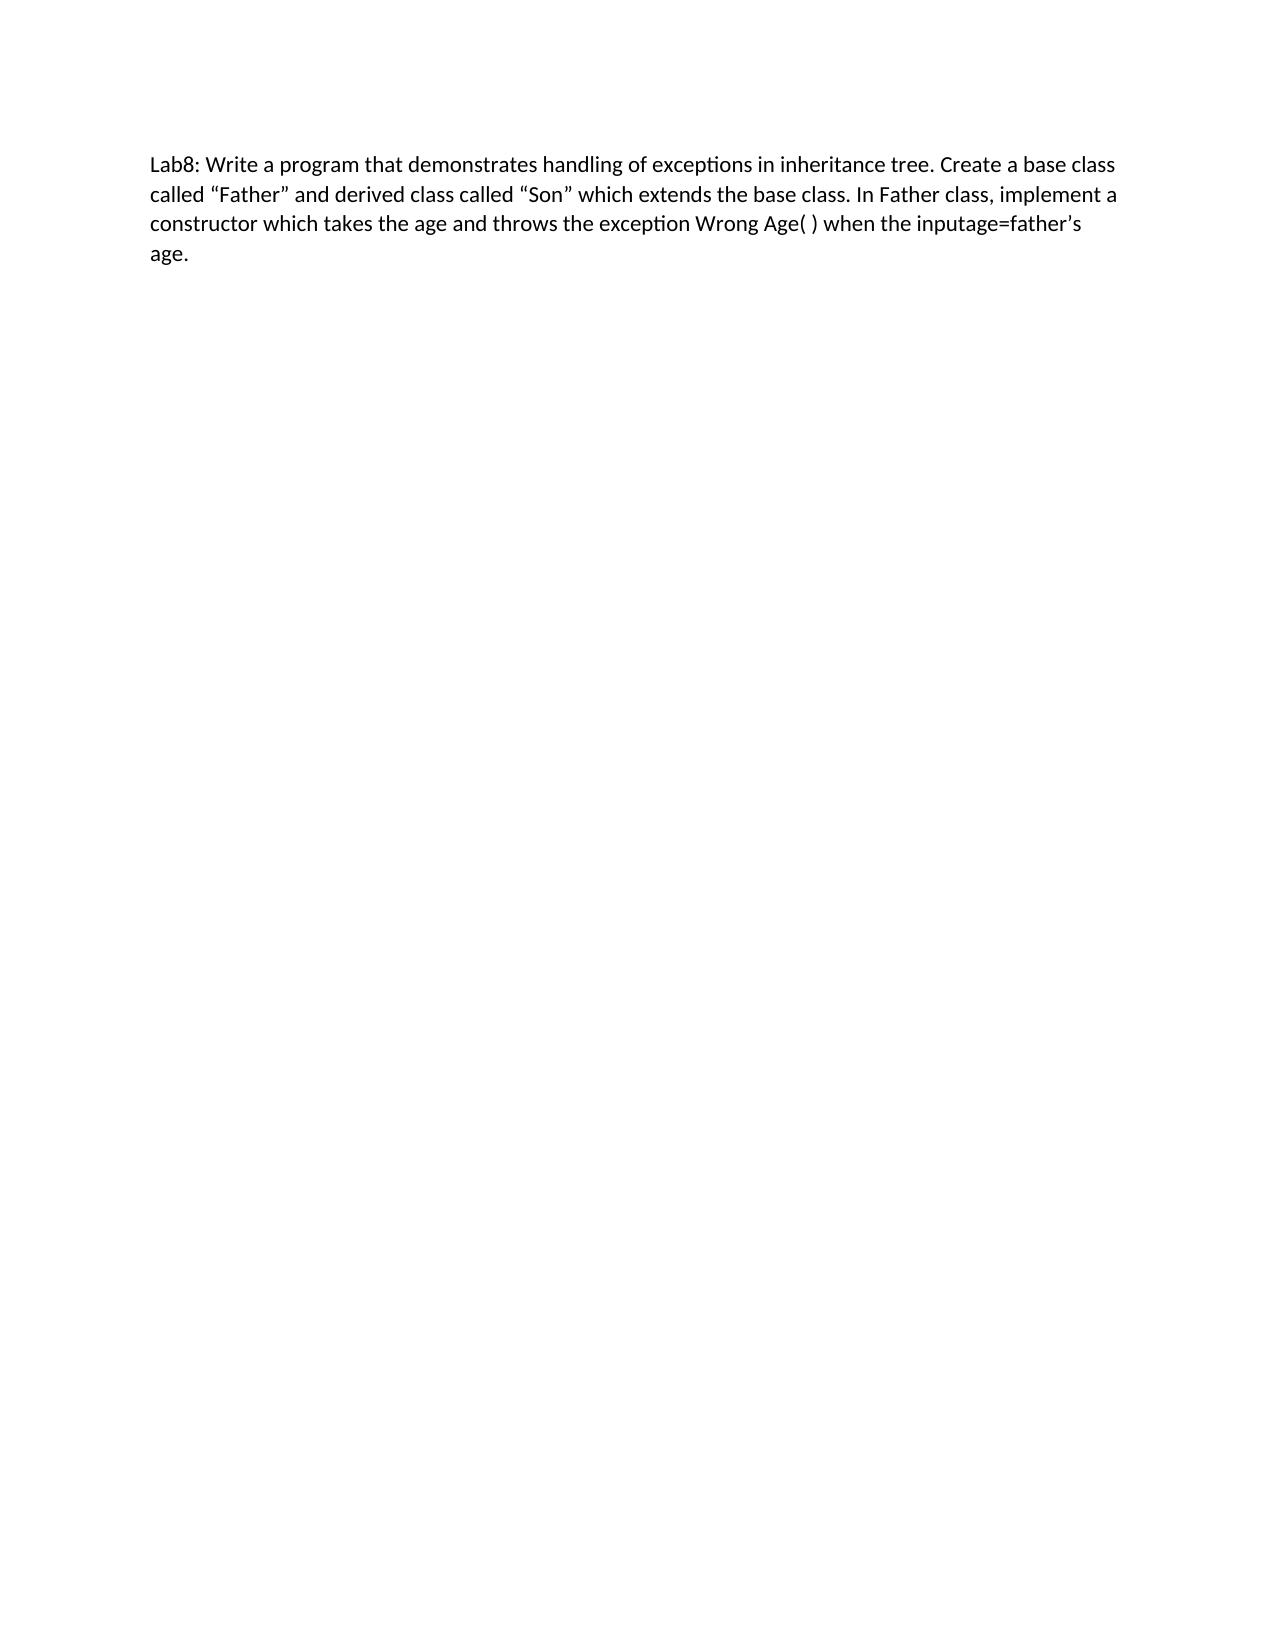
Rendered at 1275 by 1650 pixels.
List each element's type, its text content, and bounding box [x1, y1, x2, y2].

text Lab8: Write a program that demonstrates handling of exceptions in inheritance tree. Create a base class called “Father” and derived class called “Son” which extends the base class. In Father class, implement a constructor which takes the age and throws the exception Wrong Age( ) when the inputage=father’s age. [150, 150, 1125, 267]
